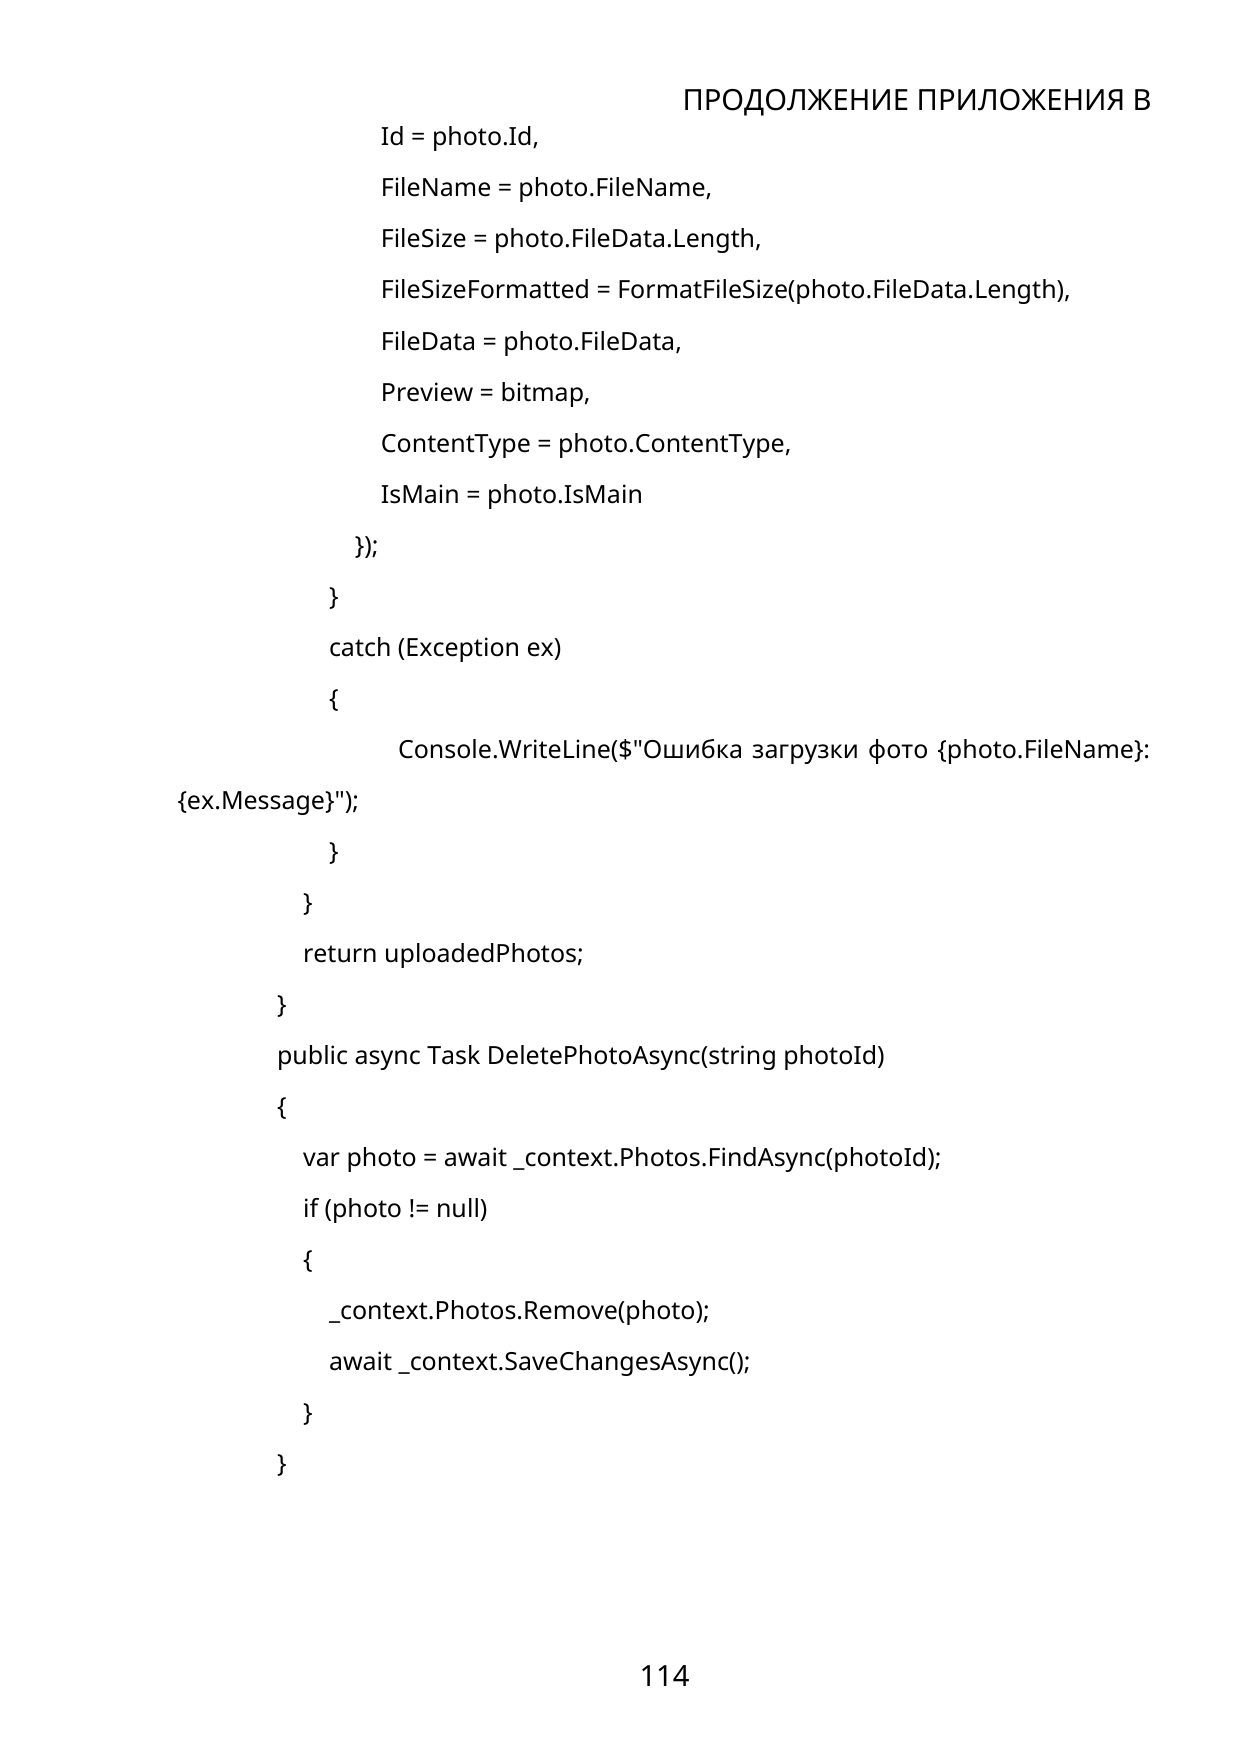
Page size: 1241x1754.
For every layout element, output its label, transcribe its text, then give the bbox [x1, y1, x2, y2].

text return uploadedPhotos; [177, 936, 1152, 970]
text } [177, 578, 1152, 612]
text } [177, 987, 1152, 1021]
text if (photo != null) [177, 1191, 1152, 1225]
text } [177, 885, 1152, 919]
text { [177, 1242, 1152, 1276]
text IsMain = photo.IsMain [177, 476, 1152, 510]
text FileData = photo.FileData, [177, 323, 1152, 357]
text { [177, 681, 1152, 714]
text public async Task DeletePhotoAsync(string photoId) [177, 1038, 1152, 1072]
text } [177, 834, 1152, 868]
text FileSizeFormatted = FormatFileSize(photo.FileData.Length), [177, 272, 1152, 306]
text }); [177, 527, 1152, 561]
text } [177, 1395, 1152, 1429]
text ContentType = photo.ContentType, [177, 425, 1152, 459]
text FileSize = photo.FileData.Length, [177, 221, 1152, 255]
text await _context.SaveChangesAsync(); [177, 1344, 1152, 1378]
text _context.Photos.Remove(photo); [177, 1293, 1152, 1327]
text catch (Exception ex) [177, 629, 1152, 663]
text Preview = bitmap, [177, 374, 1152, 408]
text Id = photo.Id, [177, 119, 1152, 153]
text { [177, 1089, 1152, 1123]
text Console.WriteLine($"Ошибка загрузки фото {photo.FileName}: {ex.Message}"); [177, 732, 1152, 817]
text FileName = photo.FileName, [177, 170, 1152, 204]
text var photo = await _context.Photos.FindAsync(photoId); [177, 1140, 1152, 1174]
text } [177, 1446, 1152, 1480]
